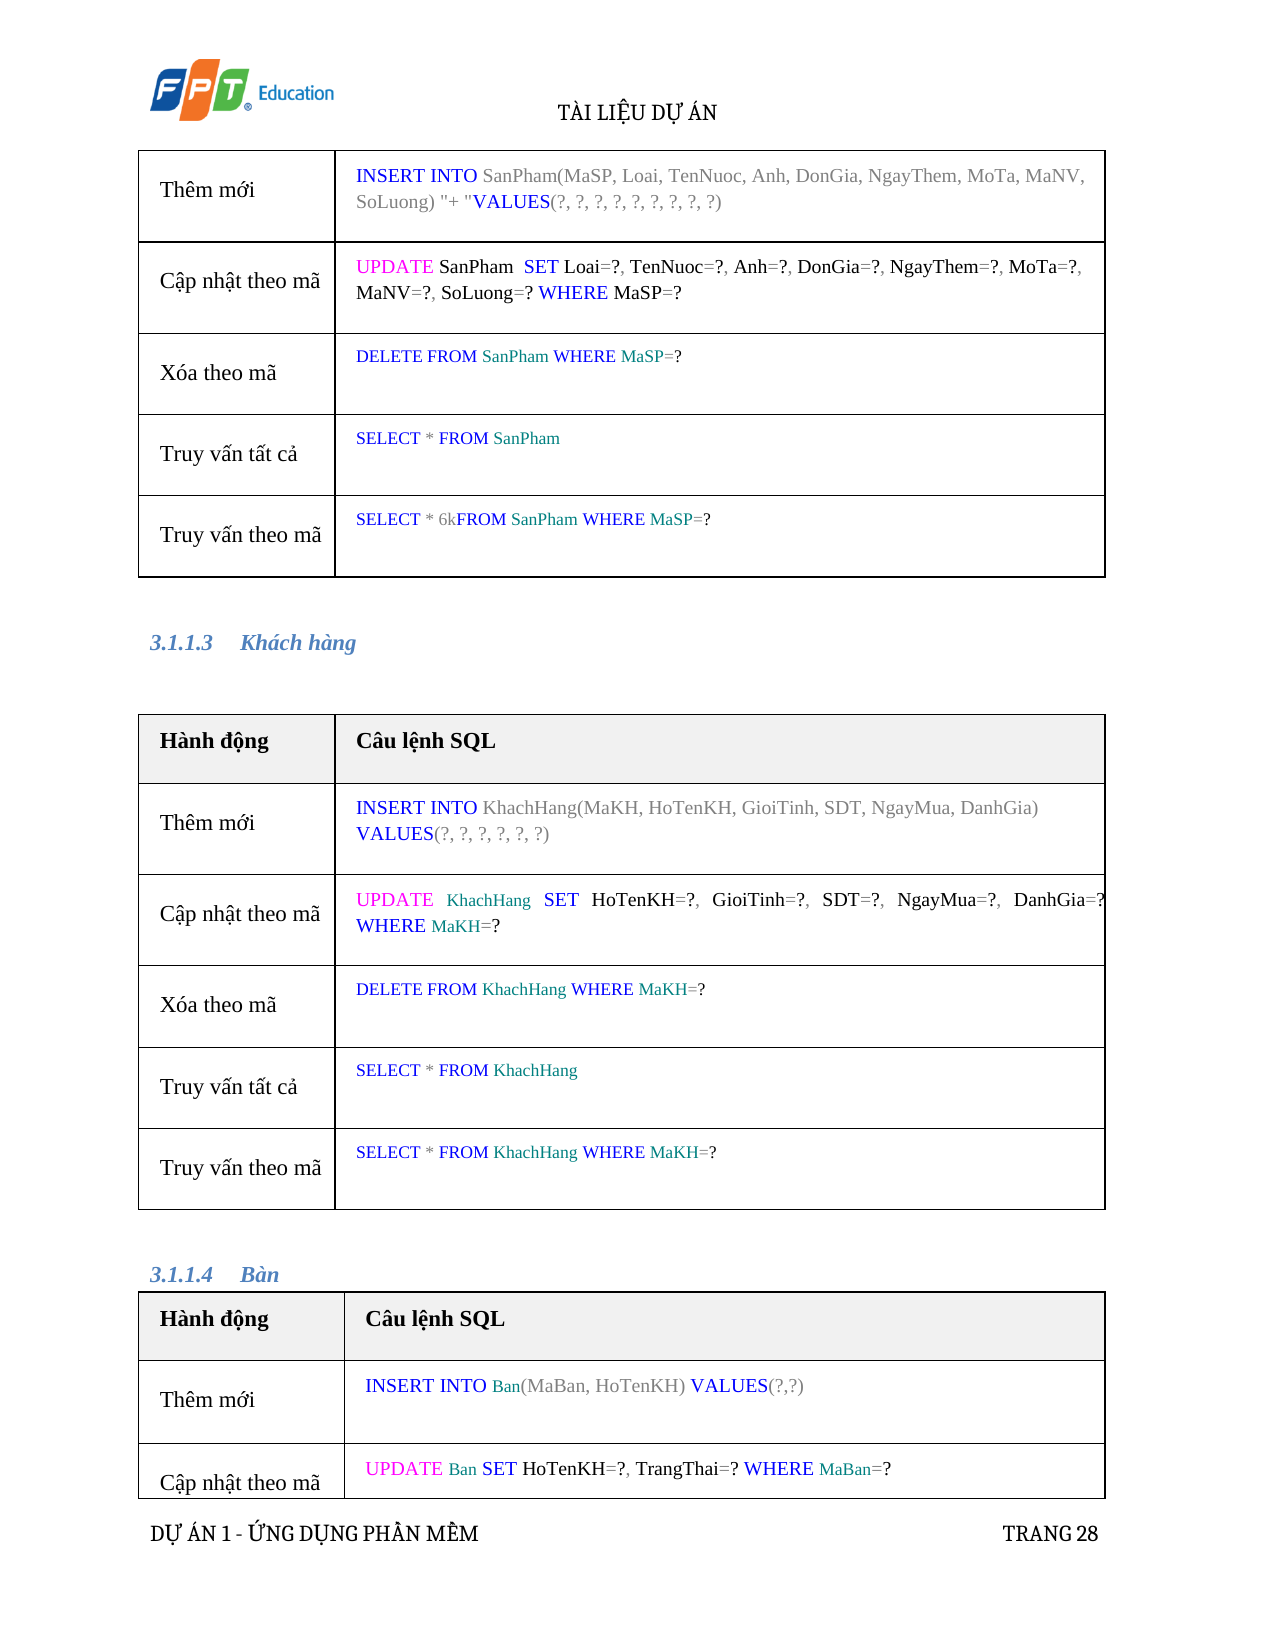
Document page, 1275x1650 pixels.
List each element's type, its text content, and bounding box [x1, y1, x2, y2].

table_cell Cập nhật theo mã [139, 875, 334, 965]
table_cell Cập nhật theo mã [139, 1444, 344, 1498]
table_cell Xóa theo mã [139, 966, 334, 1047]
table_header Hành động [139, 715, 334, 783]
table_cell Thêm mới [139, 1361, 344, 1443]
table_cell Truy vấn theo mã [139, 1129, 334, 1209]
subtitle Khách hàng [150, 628, 1125, 655]
table_cell Truy vấn tất cả [139, 1048, 334, 1128]
table_header Câu lệnh SQL [345, 1293, 1104, 1360]
table_header Hành động [139, 1293, 344, 1360]
table_cell SELECT * 6kFROM SanPham WHERE MaSP=? [336, 496, 1104, 576]
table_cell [345, 1444, 1104, 1498]
table_cell UPDATE KhachHang SET HoTenKH=?, GioiTinh=?, SDT=?, NgayMua=?, DanhGia=? WHERE MaKH=? [336, 875, 1104, 965]
table_cell INSERT INTO SanPham(MaSP, Loai, TenNuoc, Anh, DonGia, NgayThem, MoTa, MaNV, SoLuong) "+ "VALUES(?, ?, ?, ?, ?, ?, ?, ?, ?) [336, 151, 1104, 241]
table_cell Truy vấn theo mã [139, 496, 334, 576]
table_cell DELETE FROM KhachHang WHERE MaKH=? [336, 966, 1104, 1047]
table_cell DELETE FROM SanPham WHERE MaSP=? [336, 334, 1104, 414]
table_cell SELECT * FROM SanPham [336, 415, 1104, 495]
table_cell Thêm mới [139, 151, 334, 241]
table_cell Thêm mới [139, 784, 334, 874]
table_cell UPDATE SanPham SET Loai=?, TenNuoc=?, Anh=?, DonGia=?, NgayThem=?, MoTa=?, MaNV=?, SoLuong=? WHERE MaSP=? [336, 243, 1104, 333]
picture [150, 59, 336, 121]
table_cell Cập nhật theo mã [139, 243, 334, 333]
subtitle Bàn [150, 1261, 1125, 1288]
table_cell Xóa theo mã [139, 334, 334, 414]
table_cell SELECT * FROM KhachHang WHERE MaKH=? [336, 1129, 1104, 1209]
table_cell INSERT INTO Ban(MaBan, HoTenKH) VALUES(?,?) [345, 1361, 1104, 1443]
table_cell Truy vấn tất cả [139, 415, 334, 495]
table_cell INSERT INTO KhachHang(MaKH, HoTenKH, GioiTinh, SDT, NgayMua, DanhGia) VALUES(?, ?, ?, ?, ?, ?) [336, 784, 1104, 874]
table_header Câu lệnh SQL [336, 715, 1104, 783]
table_cell SELECT * FROM KhachHang [336, 1048, 1104, 1128]
